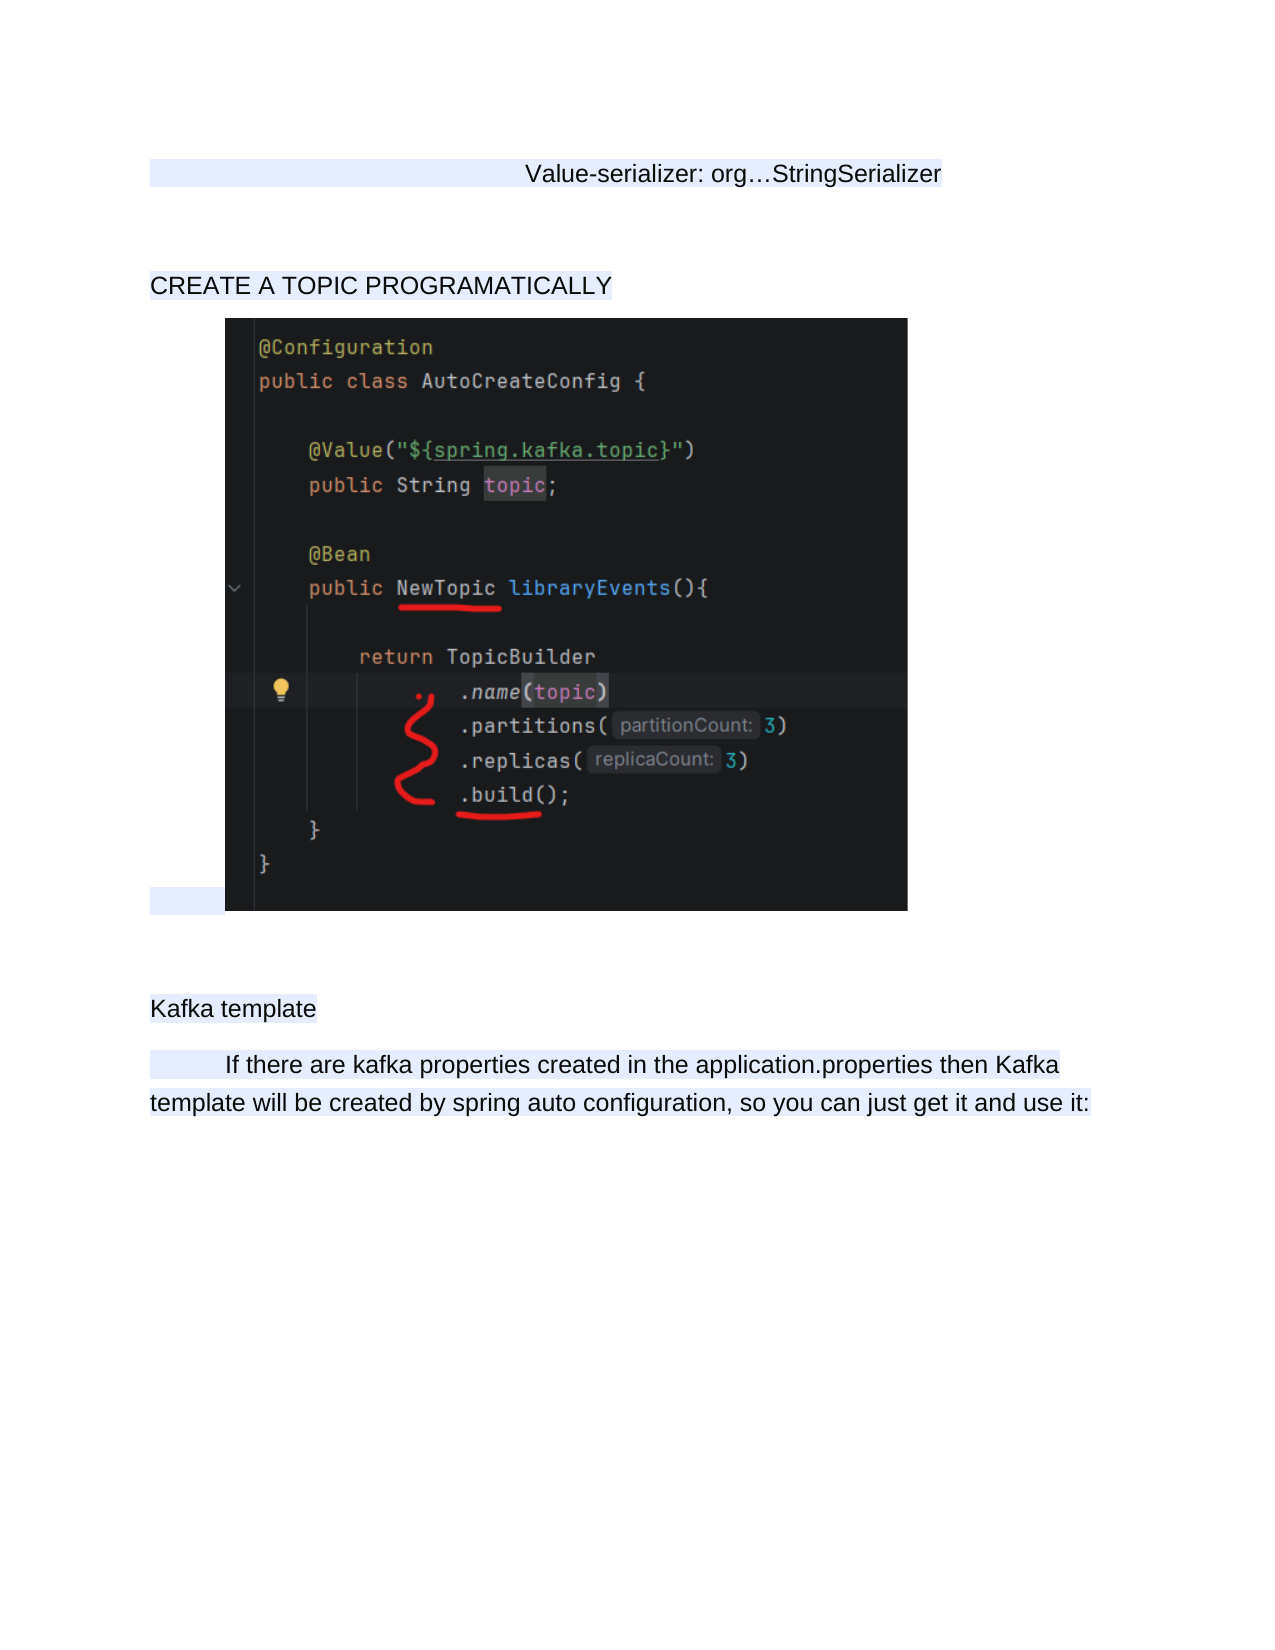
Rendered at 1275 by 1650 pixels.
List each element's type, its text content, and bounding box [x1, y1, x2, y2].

text CREATE A TOPIC PROGRAMATICALLY [150, 262, 1125, 300]
text Value-serializer: org…StringSerializer [150, 150, 1125, 187]
text If there are kafka properties created in the application.properties then Kafka template will be created by spring auto configuration, so you can just get it and use it: [150, 1041, 1125, 1116]
text Kafka template [150, 985, 1125, 1023]
picture [225, 318, 908, 911]
